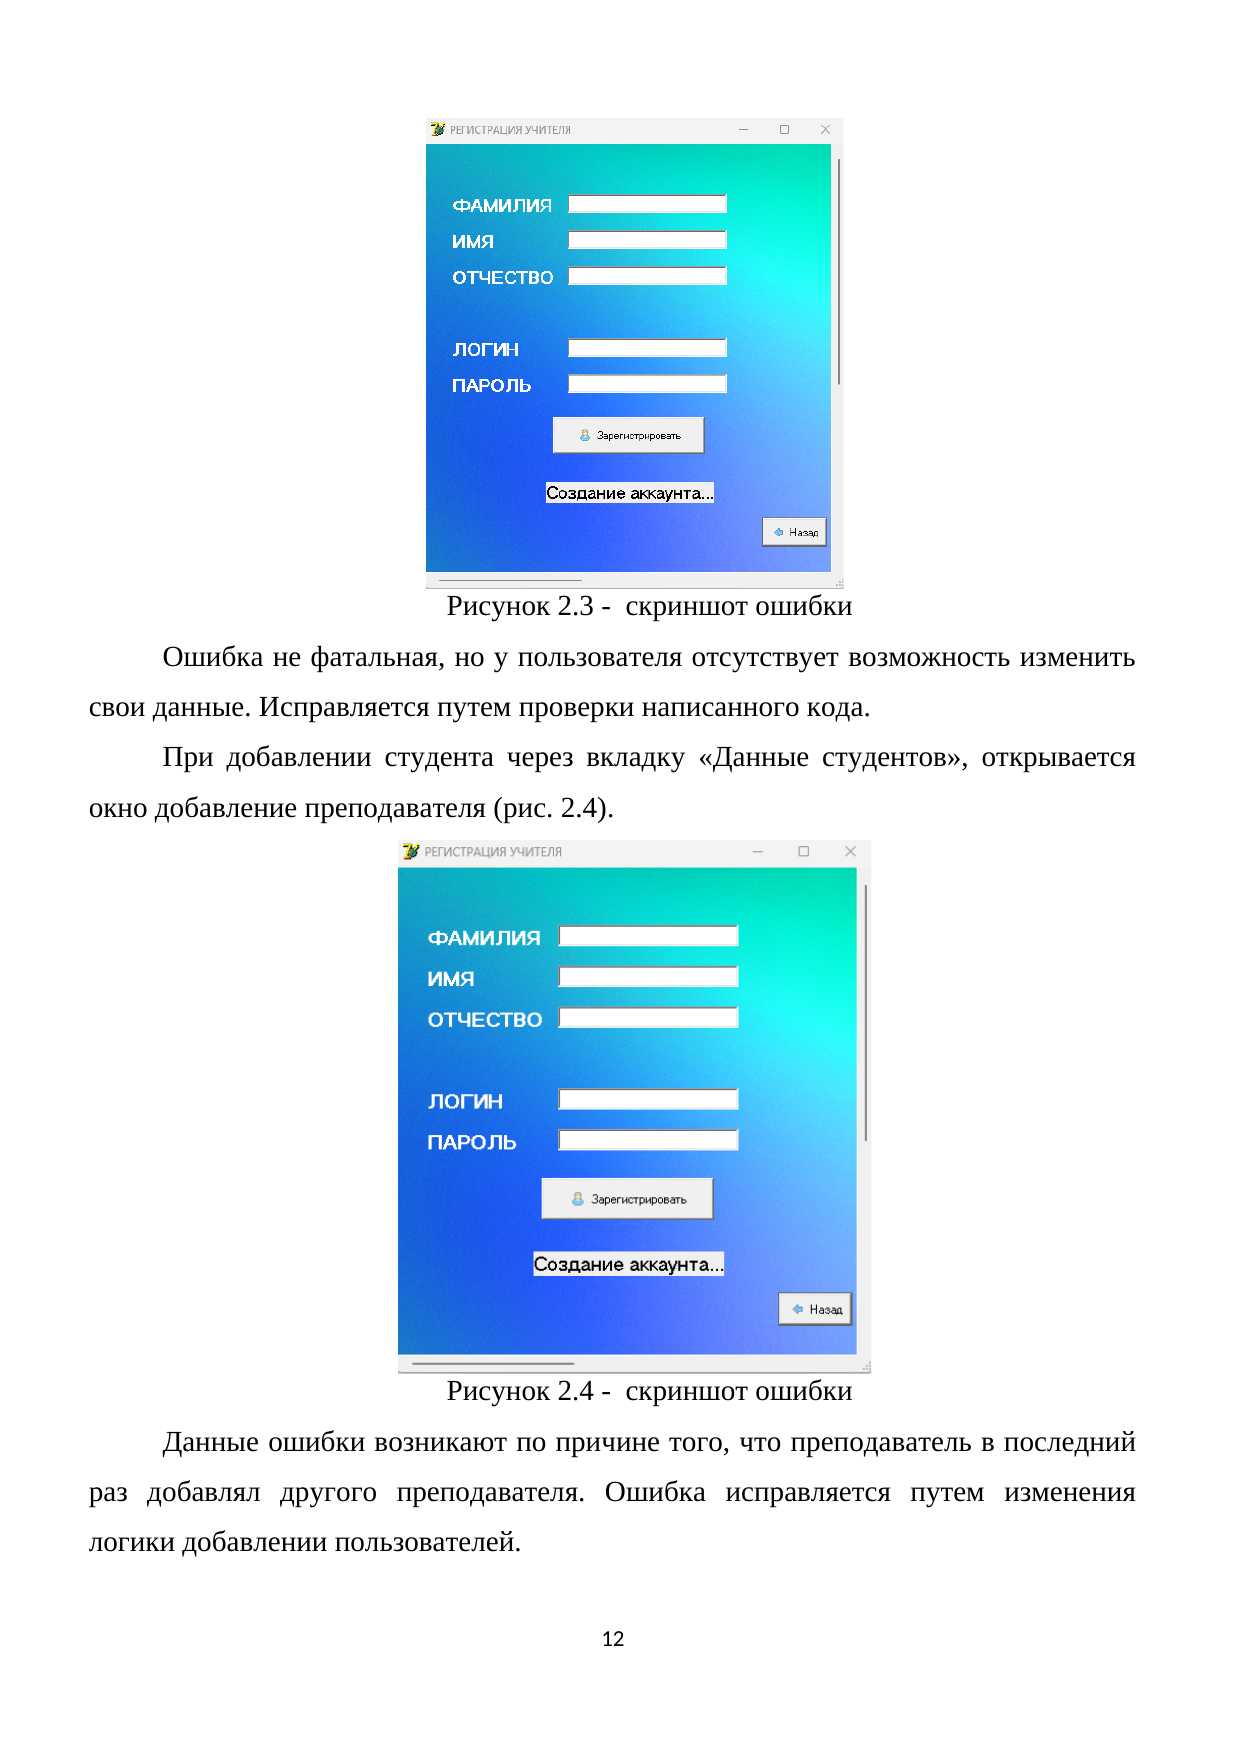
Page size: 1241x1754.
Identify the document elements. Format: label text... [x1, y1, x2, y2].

list Рисунок 2.4 - скриншот ошибки [162, 1373, 1137, 1407]
picture [426, 118, 844, 589]
text Ошибка не фатальная, но у пользователя отсутствует возможность изменить свои данные. Исправляется путем проверки написанного кода. [88, 639, 1137, 723]
picture [398, 840, 872, 1374]
text Данные ошибки возникают по причине того, что преподаватель в последний раз добавлял другого преподавателя. Ошибка исправляется путем изменения логики добавлении пользователей. [88, 1424, 1137, 1558]
text При добавлении студента через вкладку «Данные студентов», открывается окно добавление преподавателя (рис. 2.4). [88, 739, 1137, 823]
list Рисунок 2.3 - скриншот ошибки [162, 588, 1137, 622]
